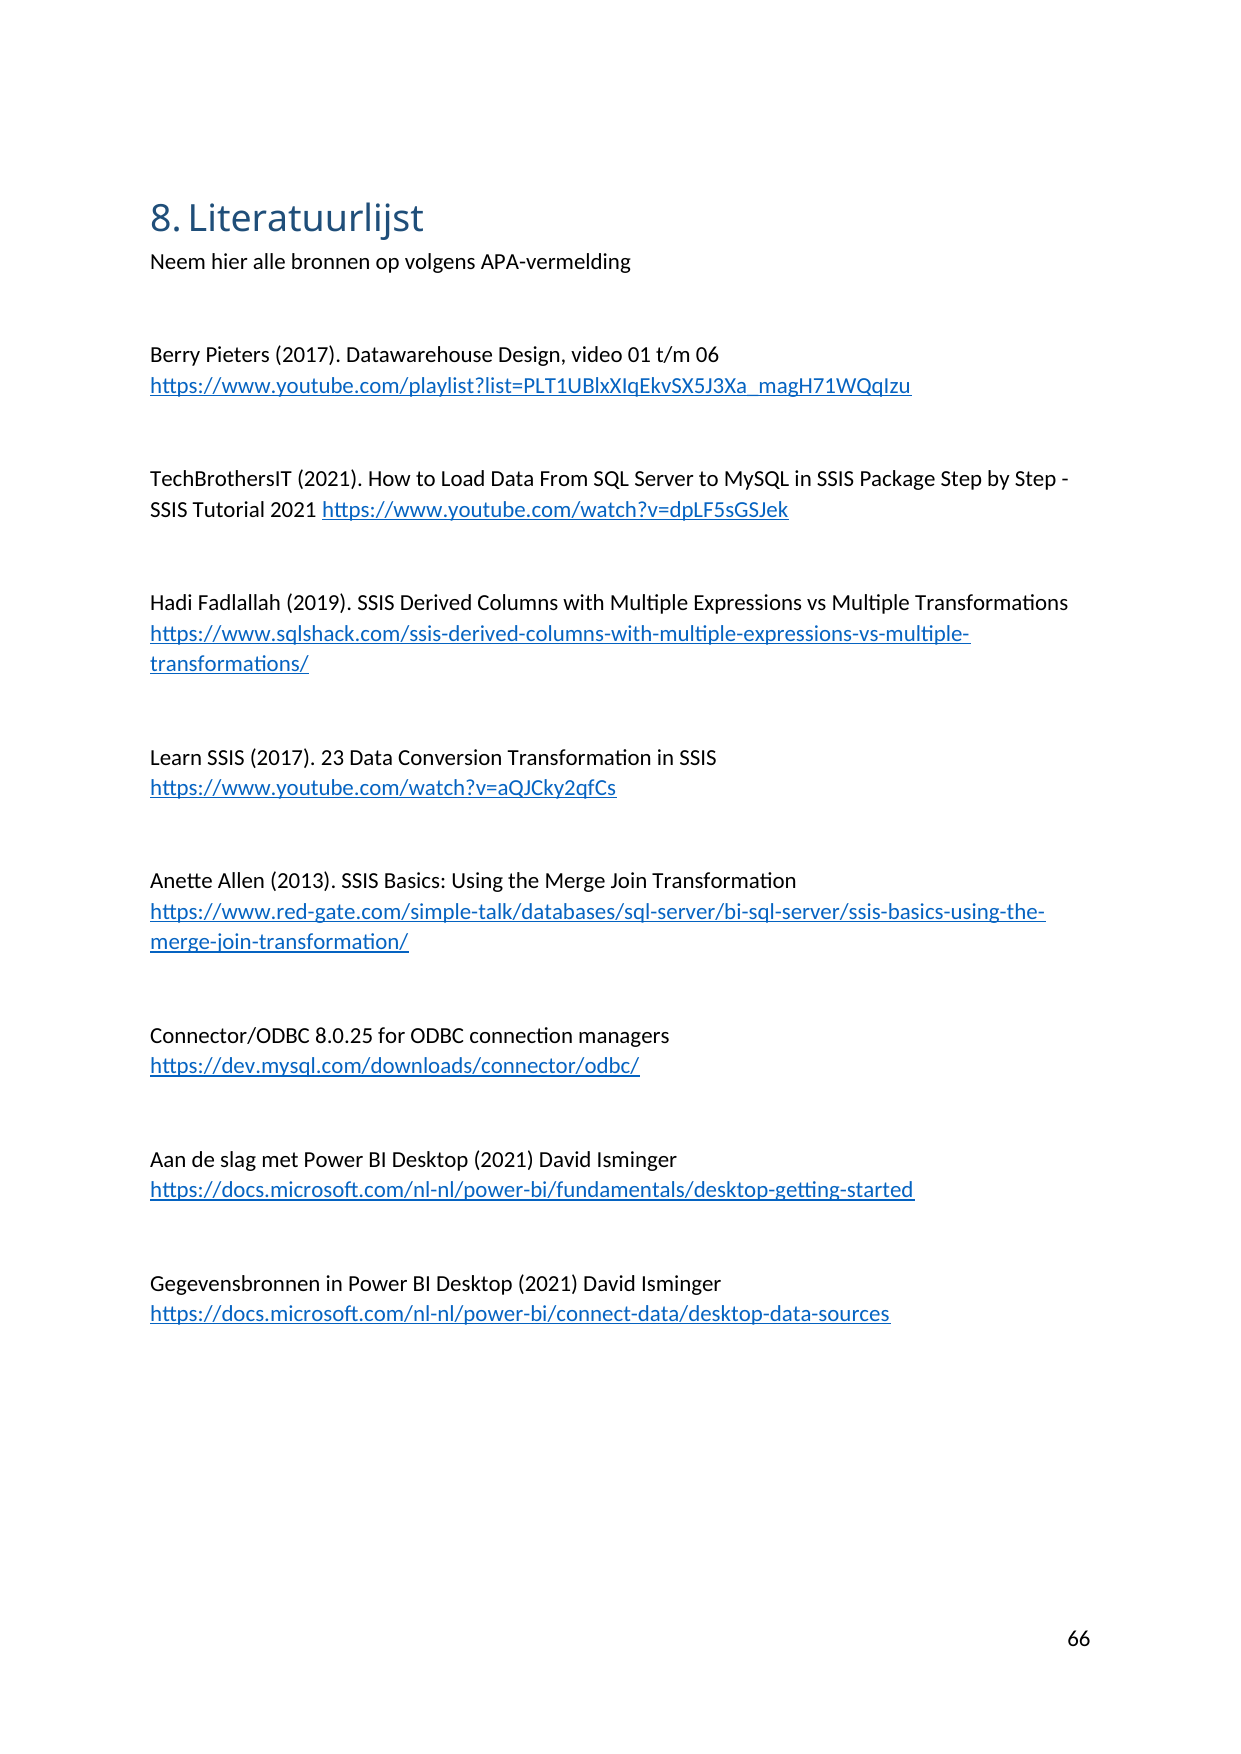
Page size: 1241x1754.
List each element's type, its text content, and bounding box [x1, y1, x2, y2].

subtitle Literatuurlijst [150, 192, 1090, 243]
text Aan de slag met Power BI Desktop (2021) David Isminger https://docs.microsoft.com/nl-nl/power-bi/fundamentals/desktop-getting-started [150, 1145, 1090, 1203]
text Neem hier alle bronnen op volgens APA-vermelding [150, 247, 1090, 275]
text Hadi Fadlallah (2019). SSIS Derived Columns with Multiple Expressions vs Multiple Transformations https://www.sqlshack.com/ssis-derived-columns-with-multiple-expressions-vs-multiple-transformations/ [150, 588, 1090, 677]
text Anette Allen (2013). SSIS Basics: Using the Merge Join Transformation https://www.red-gate.com/simple-talk/databases/sql-server/bi-sql-server/ssis-basics-using-the-merge-join-transformation/ [150, 867, 1090, 955]
text Berry Pieters (2017). Datawarehouse Design, video 01 t/m 06 https://www.youtube.com/playlist?list=PLT1UBlxXIqEkvSX5J3Xa_magH71WQqIzu [150, 341, 1090, 399]
text TechBrothersIT (2021). How to Load Data From SQL Server to MySQL in SSIS Package Step by Step - SSIS Tutorial 2021 https://www.youtube.com/watch?v=dpLF5sGSJek [150, 464, 1090, 523]
text Gegevensbronnen in Power BI Desktop (2021) David Isminger https://docs.microsoft.com/nl-nl/power-bi/connect-data/desktop-data-sources [150, 1269, 1090, 1327]
text Connector/ODBC 8.0.25 for ODBC connection managers https://dev.mysql.com/downloads/connector/odbc/ [150, 1021, 1090, 1079]
text Learn SSIS (2017). 23 Data Conversion Transformation in SSIS https://www.youtube.com/watch?v=aQJCky2qfCs [150, 743, 1090, 801]
